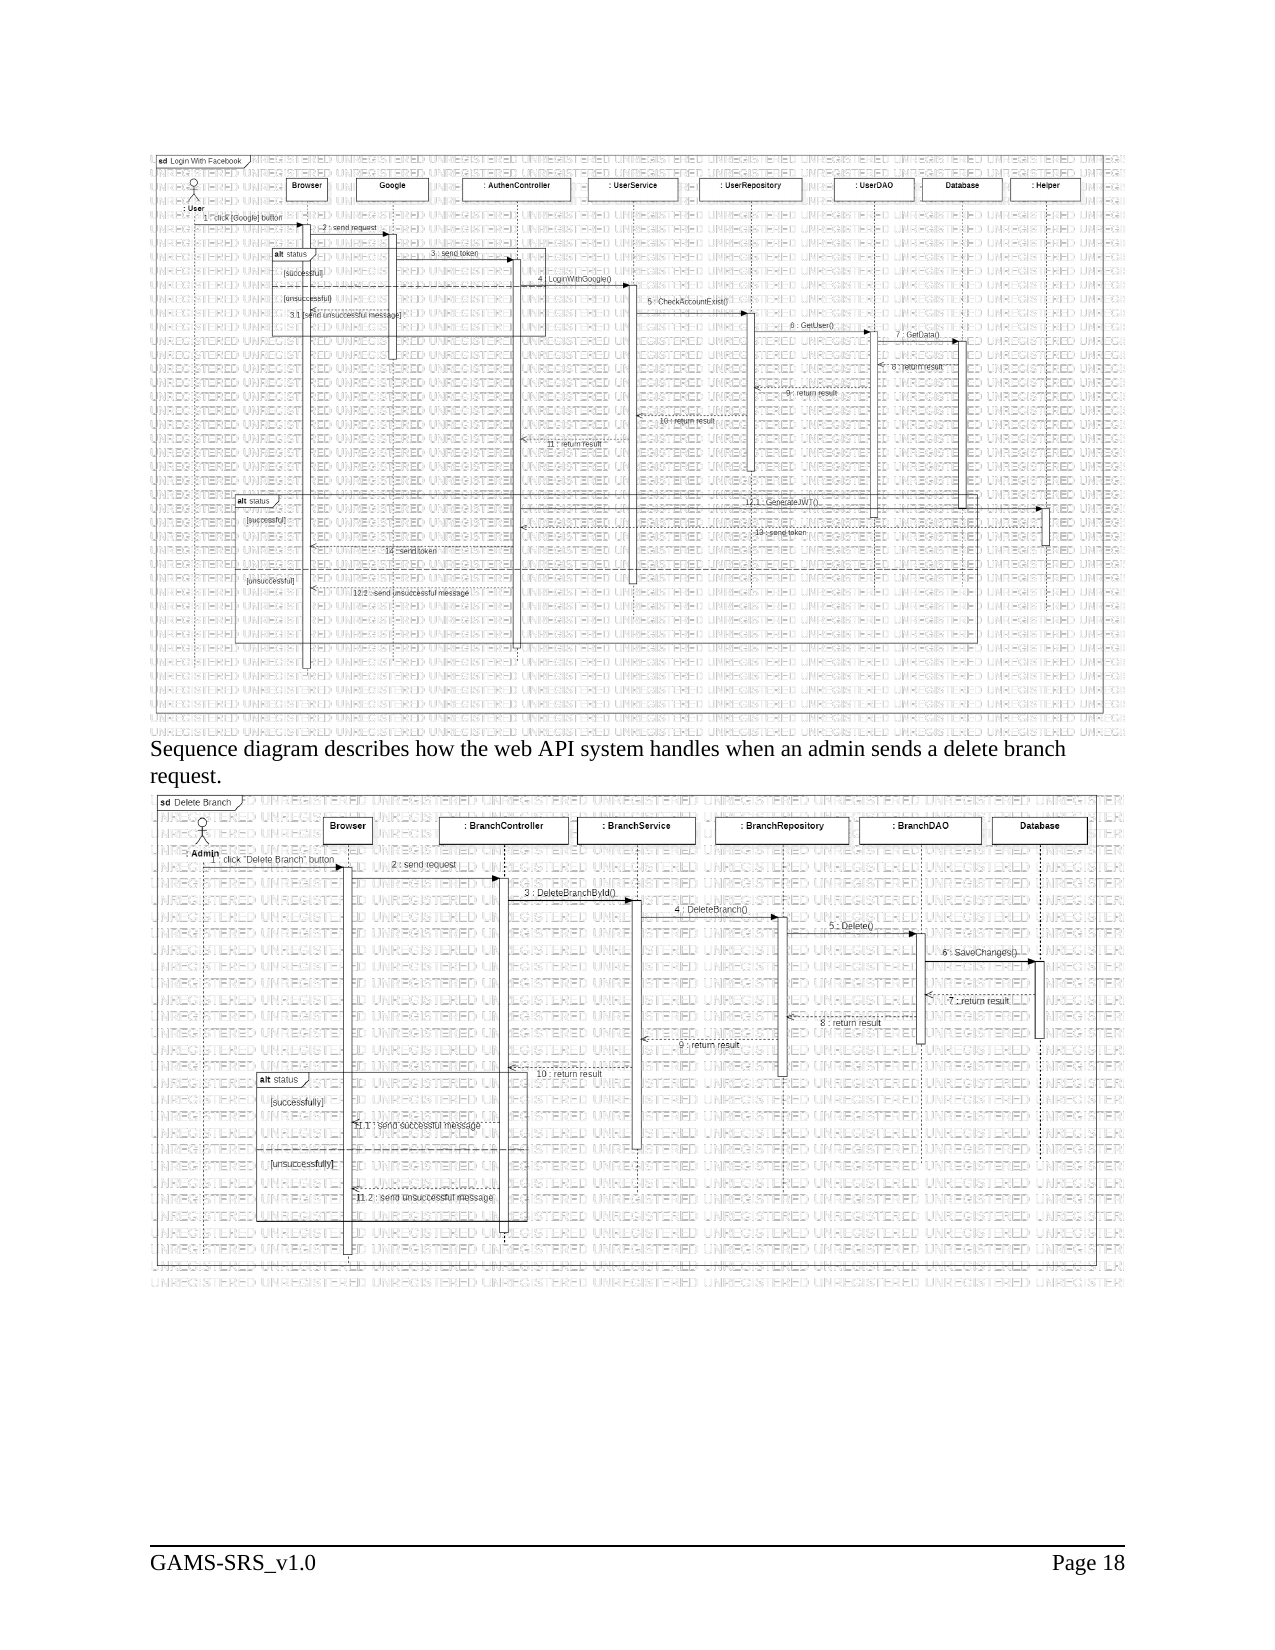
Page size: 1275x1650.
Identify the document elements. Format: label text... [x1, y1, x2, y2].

text Sequence diagram describes how the web API system handles when an admin sends a delete branch request. [150, 736, 1125, 788]
picture [150, 788, 1124, 1293]
picture [150, 150, 1125, 736]
